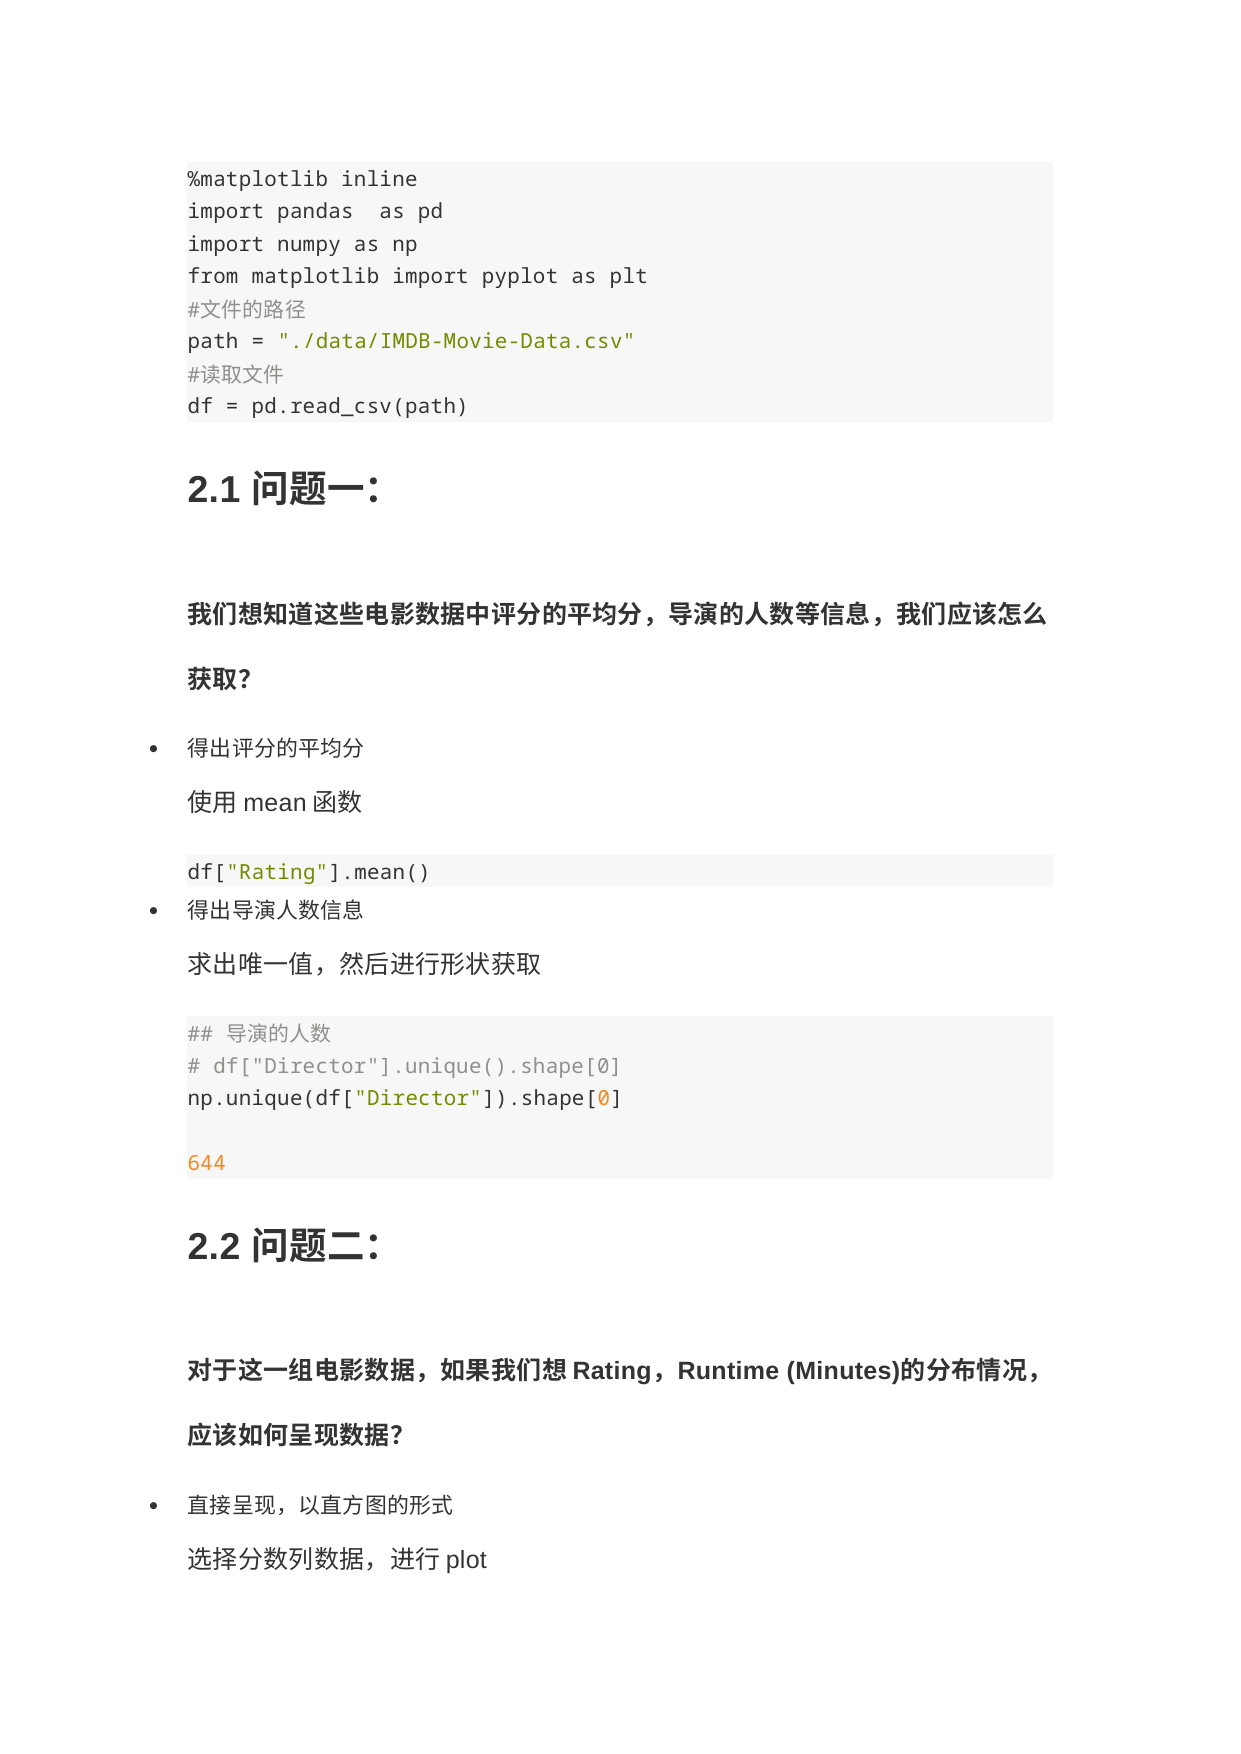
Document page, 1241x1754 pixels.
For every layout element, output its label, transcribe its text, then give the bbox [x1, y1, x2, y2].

text # df["Director"].unique().shape[0] [187, 1049, 1053, 1081]
subtitle 2.1 问题一： [187, 454, 1053, 519]
list 得出评分的平均分 [150, 731, 1053, 763]
text from matplotlib import pyplot as plt [187, 259, 1053, 292]
list 直接呈现，以直方图的形式 [150, 1488, 1053, 1520]
text np.unique(df["Director"]).shape[0] [187, 1081, 1053, 1114]
text df["Rating"].mean() [187, 855, 1053, 887]
text 对于这一组电影数据，如果我们想Rating，Runtime (Minutes)的分布情况，应该如何呈现数据？ [187, 1336, 1053, 1466]
text 644 [187, 1146, 1053, 1179]
text 我们想知道这些电影数据中评分的平均分，导演的人数等信息，我们应该怎么获取？ [187, 580, 1053, 710]
text %matplotlib inline [187, 162, 1053, 194]
text path = "./data/IMDB-Movie-Data.csv" [187, 324, 1053, 357]
text 选择分数列数据，进行plot [187, 1525, 1053, 1590]
text df = pd.read_csv(path) [187, 389, 1053, 422]
text import numpy as np [187, 227, 1053, 259]
list 得出导演人数信息 [150, 892, 1053, 925]
text 使用mean函数 [187, 768, 1053, 833]
text ## 导演的人数 [187, 1016, 1053, 1049]
text #文件的路径 [187, 292, 1053, 324]
subtitle 2.2 问题二： [187, 1211, 1053, 1276]
text 求出唯一值，然后进行形状获取 [187, 930, 1053, 995]
text #读取文件 [187, 357, 1053, 389]
text import pandas as pd [187, 194, 1053, 227]
